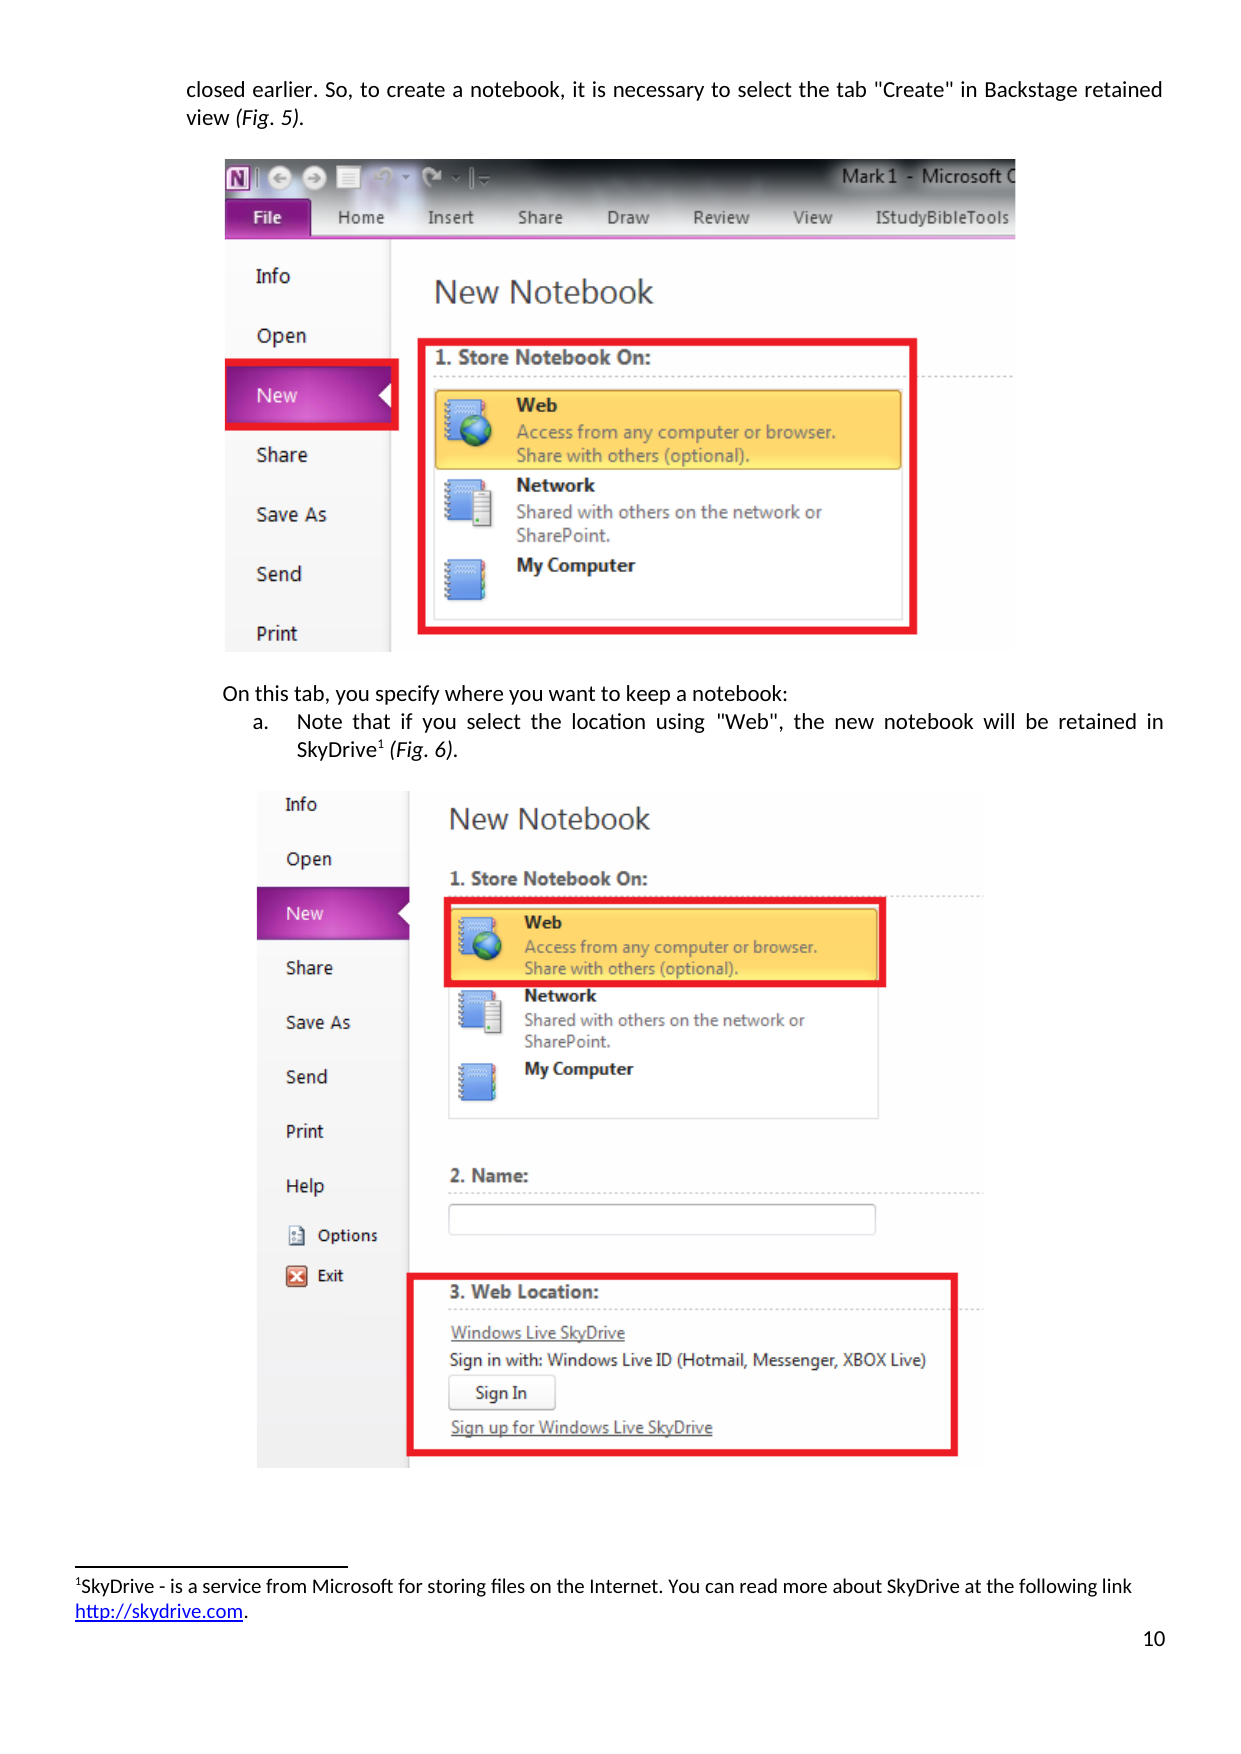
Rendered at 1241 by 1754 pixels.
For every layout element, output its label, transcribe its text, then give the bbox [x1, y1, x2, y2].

text On this tab, you specify where you want to keep a notebook: [186, 679, 1165, 707]
picture [256, 791, 984, 1468]
list Note that if you select the location using "Web", the new notebook will be retained in SkyDrive (Fig. 6). [252, 707, 1165, 763]
picture [224, 159, 1016, 652]
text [186, 75, 1165, 131]
